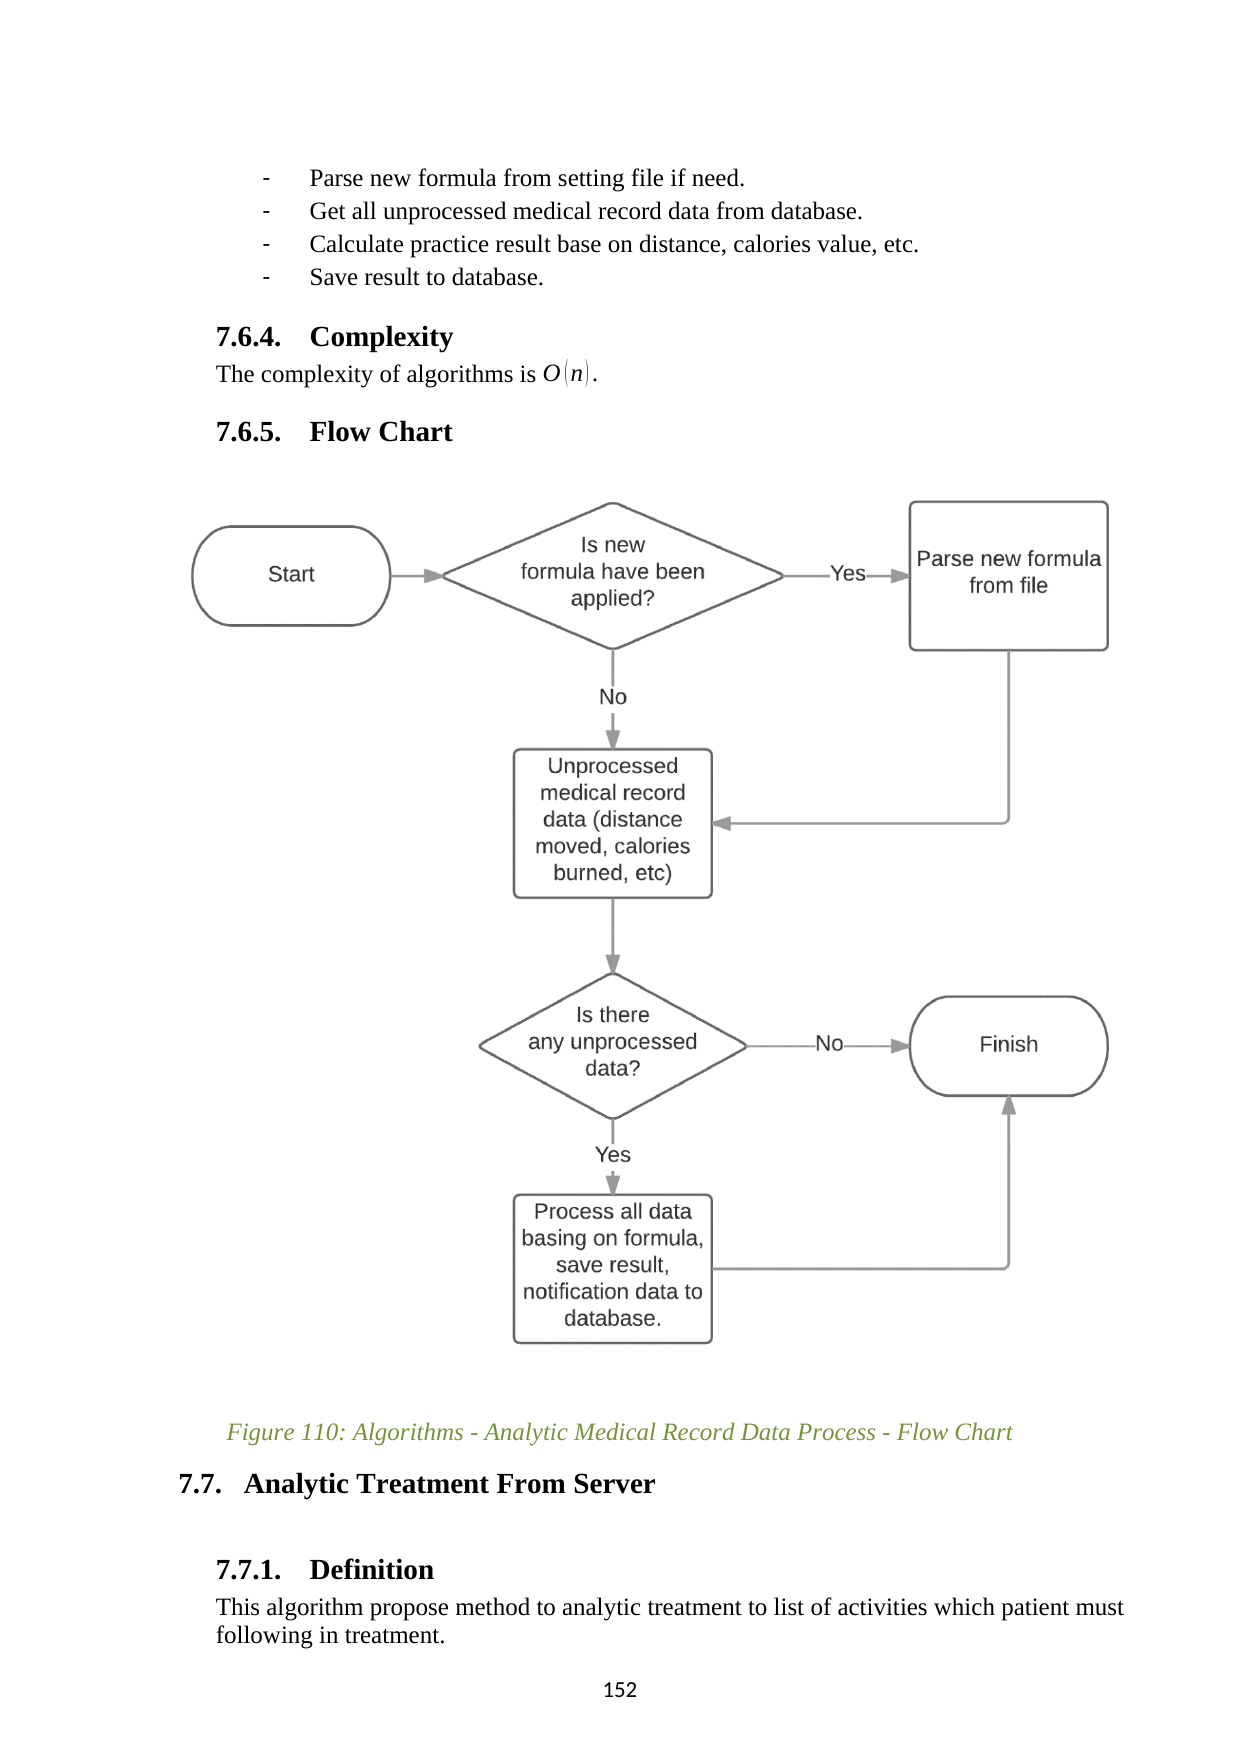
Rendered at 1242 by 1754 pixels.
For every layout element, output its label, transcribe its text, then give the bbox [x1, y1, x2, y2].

list Get all unprocessed medical record data from database. [262, 195, 1146, 225]
text This algorithm propose method to analytic treatment to list of activities which patient must following in treatment. [216, 1592, 1146, 1649]
subtitle Analytic Treatment From Server [169, 1467, 1146, 1500]
list Save result to database. [262, 261, 1146, 291]
text The complexity of algorithms is [216, 358, 1146, 389]
picture [150, 453, 1125, 1417]
list Parse new formula from setting file if need. [262, 162, 1146, 192]
subtitle Complexity [216, 319, 1146, 352]
subtitle Flow Chart [216, 414, 1146, 448]
text Figure 110: Algorithms - Analytic Medical Record Data Process - Flow Chart [94, 1417, 1146, 1446]
subtitle Definition [216, 1552, 1146, 1585]
list Calculate practice result base on distance, calories value, etc. [262, 228, 1146, 258]
